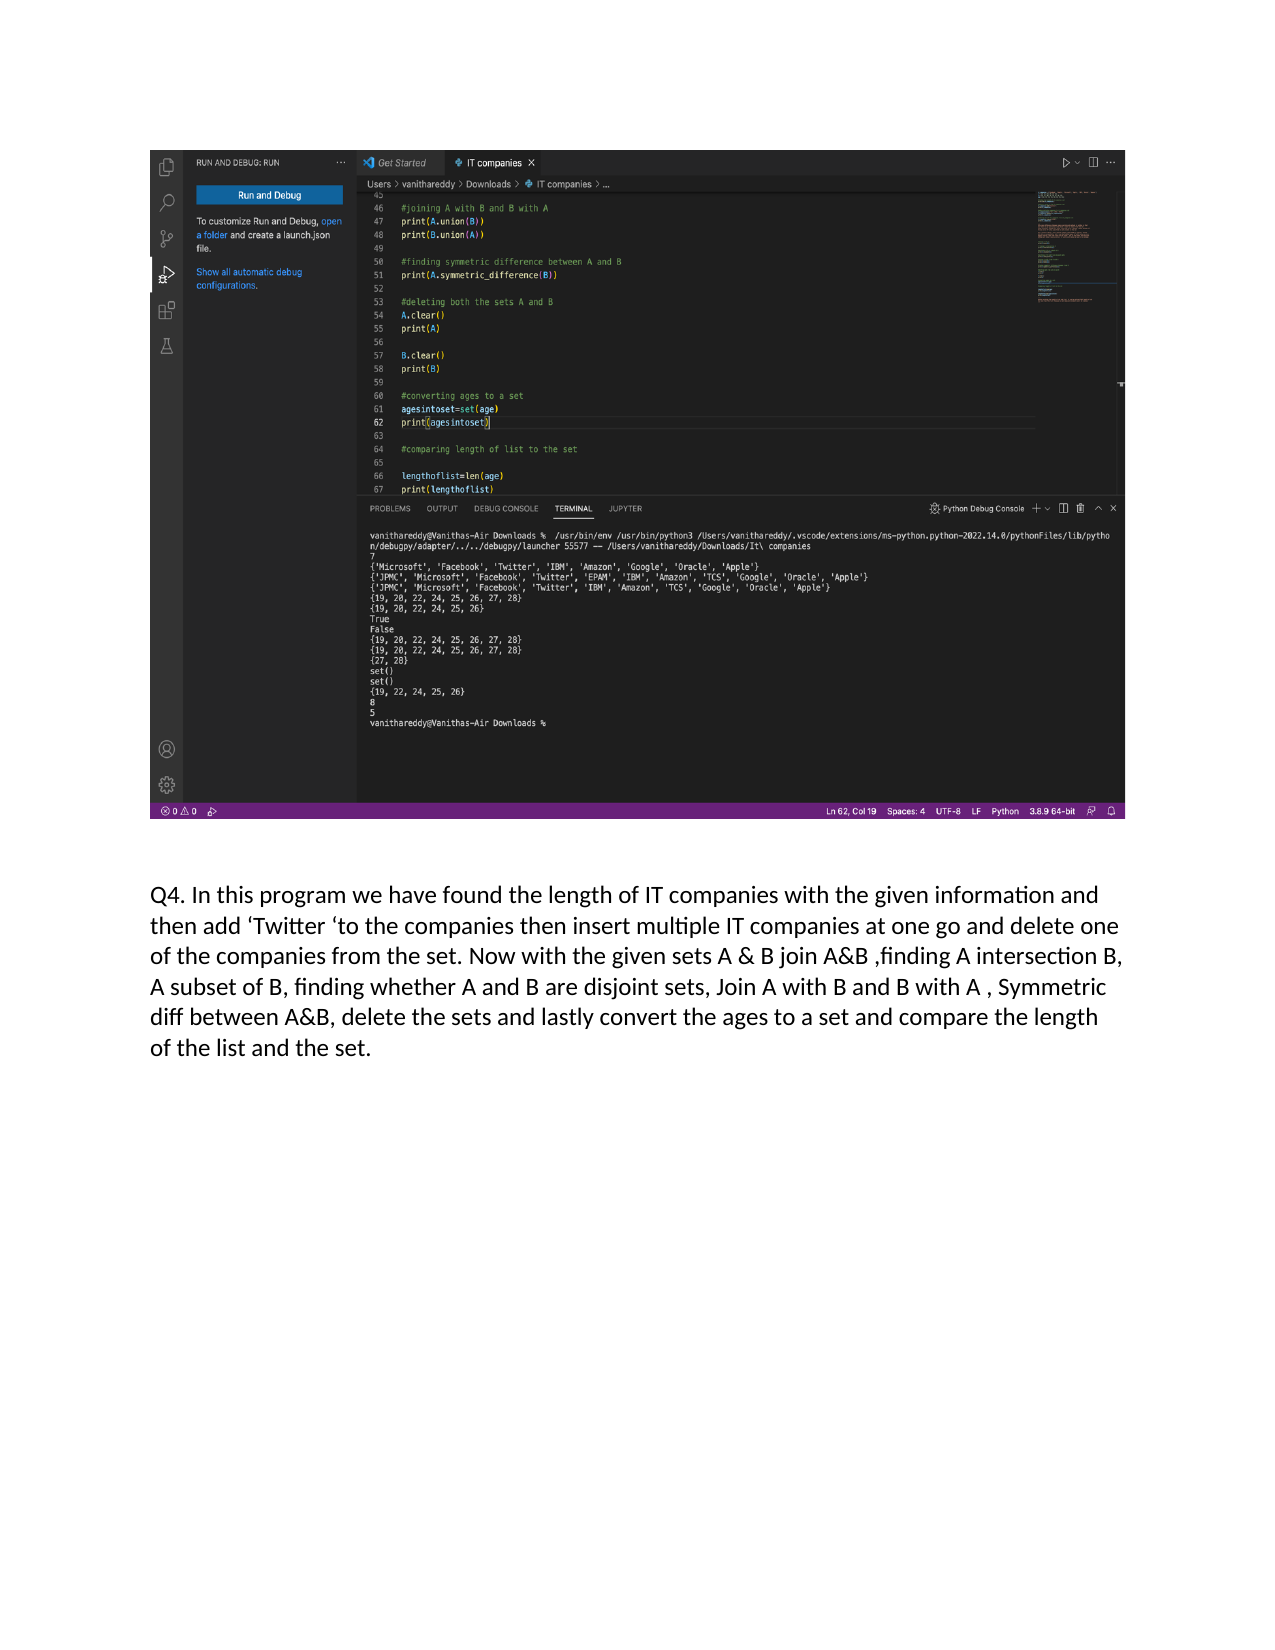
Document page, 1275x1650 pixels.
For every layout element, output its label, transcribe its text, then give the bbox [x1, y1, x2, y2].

text Q4. In this program we have found the length of IT companies with the given information and then add ‘Twitter ‘to the companies then insert multiple IT companies at one go and delete one of the companies from the set. Now with the given sets A & B join A&B ,finding A intersection B, A subset of B, finding whether A and B are disjoint sets, Join A with B and B with A , Symmetric diff between A&B, delete the sets and lastly convert the ages to a set and compare the length of the list and the set. [150, 879, 1125, 1062]
picture [150, 150, 1125, 819]
